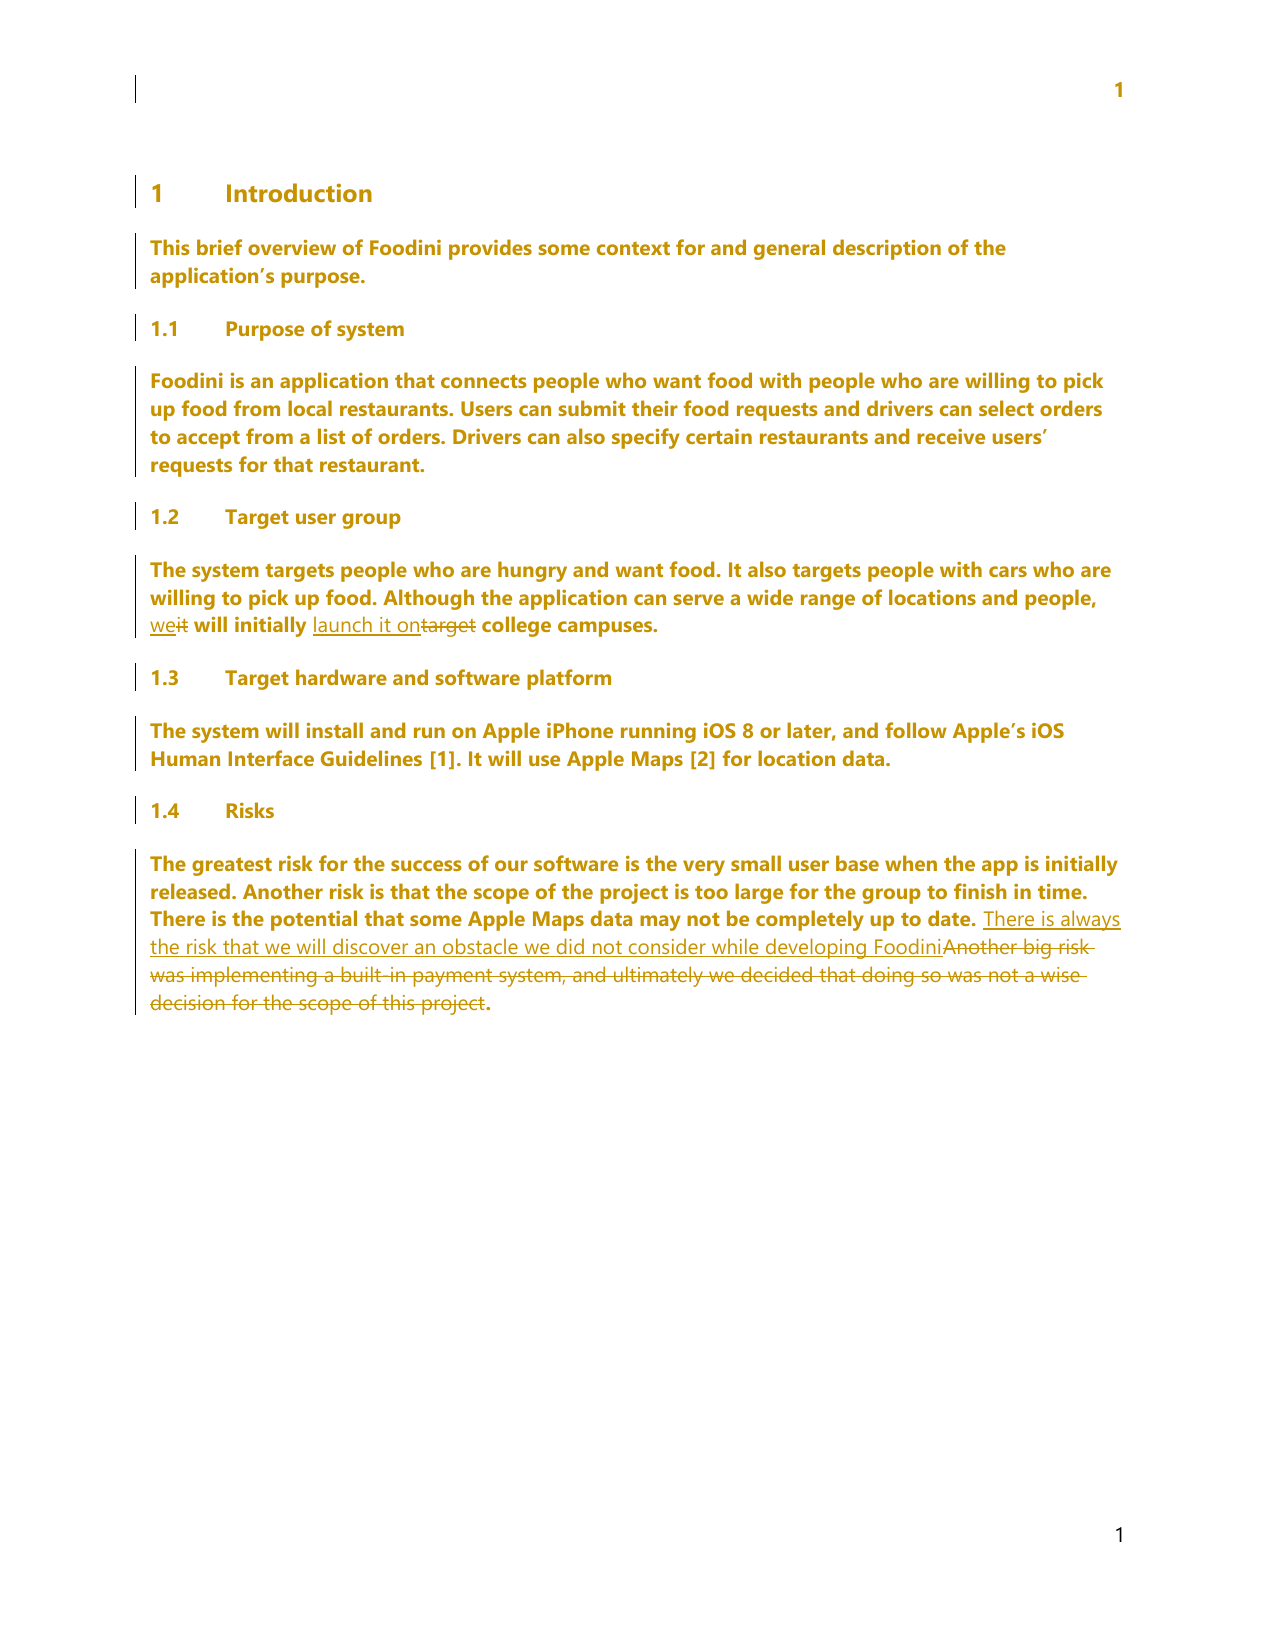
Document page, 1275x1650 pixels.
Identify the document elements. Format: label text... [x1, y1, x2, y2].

subtitle 1.4 Risks [150, 796, 1125, 824]
text The system targets people who are hungry and want food. It also targets people with cars who are willing to pick up food. Although the application can serve a wide range of locations and people, will initially college campuses. [150, 555, 1125, 638]
text The greatest risk for the success of our software is the very small user base when the app is initially released. Another risk is that the scope of the project is too large for the group to finish in time. There is the potential that some Apple Maps data may not be completely up to date. . [150, 849, 1125, 1015]
text Foodini is an application that connects people who want food with people who are willing to pick up food from local restaurants. Users can submit their food requests and drivers can select orders to accept from a list of orders. Drivers can also specify certain restaurants and receive users’ requests for that restaurant. [150, 366, 1125, 477]
subtitle 1 Introduction [150, 175, 1125, 208]
subtitle 1.2 Target user group [150, 502, 1125, 530]
text The system will install and run on Apple iPhone running iOS 8 or later, and follow Apple’s iOS Human Interface Guidelines . It will use Apple Maps for location data. [150, 716, 1125, 771]
subtitle 1.3 Target hardware and software platform [150, 663, 1125, 691]
text This brief overview of Foodini provides some context for and general description of the application’s purpose. [150, 233, 1125, 289]
subtitle 1.1 Purpose of system [150, 314, 1125, 341]
